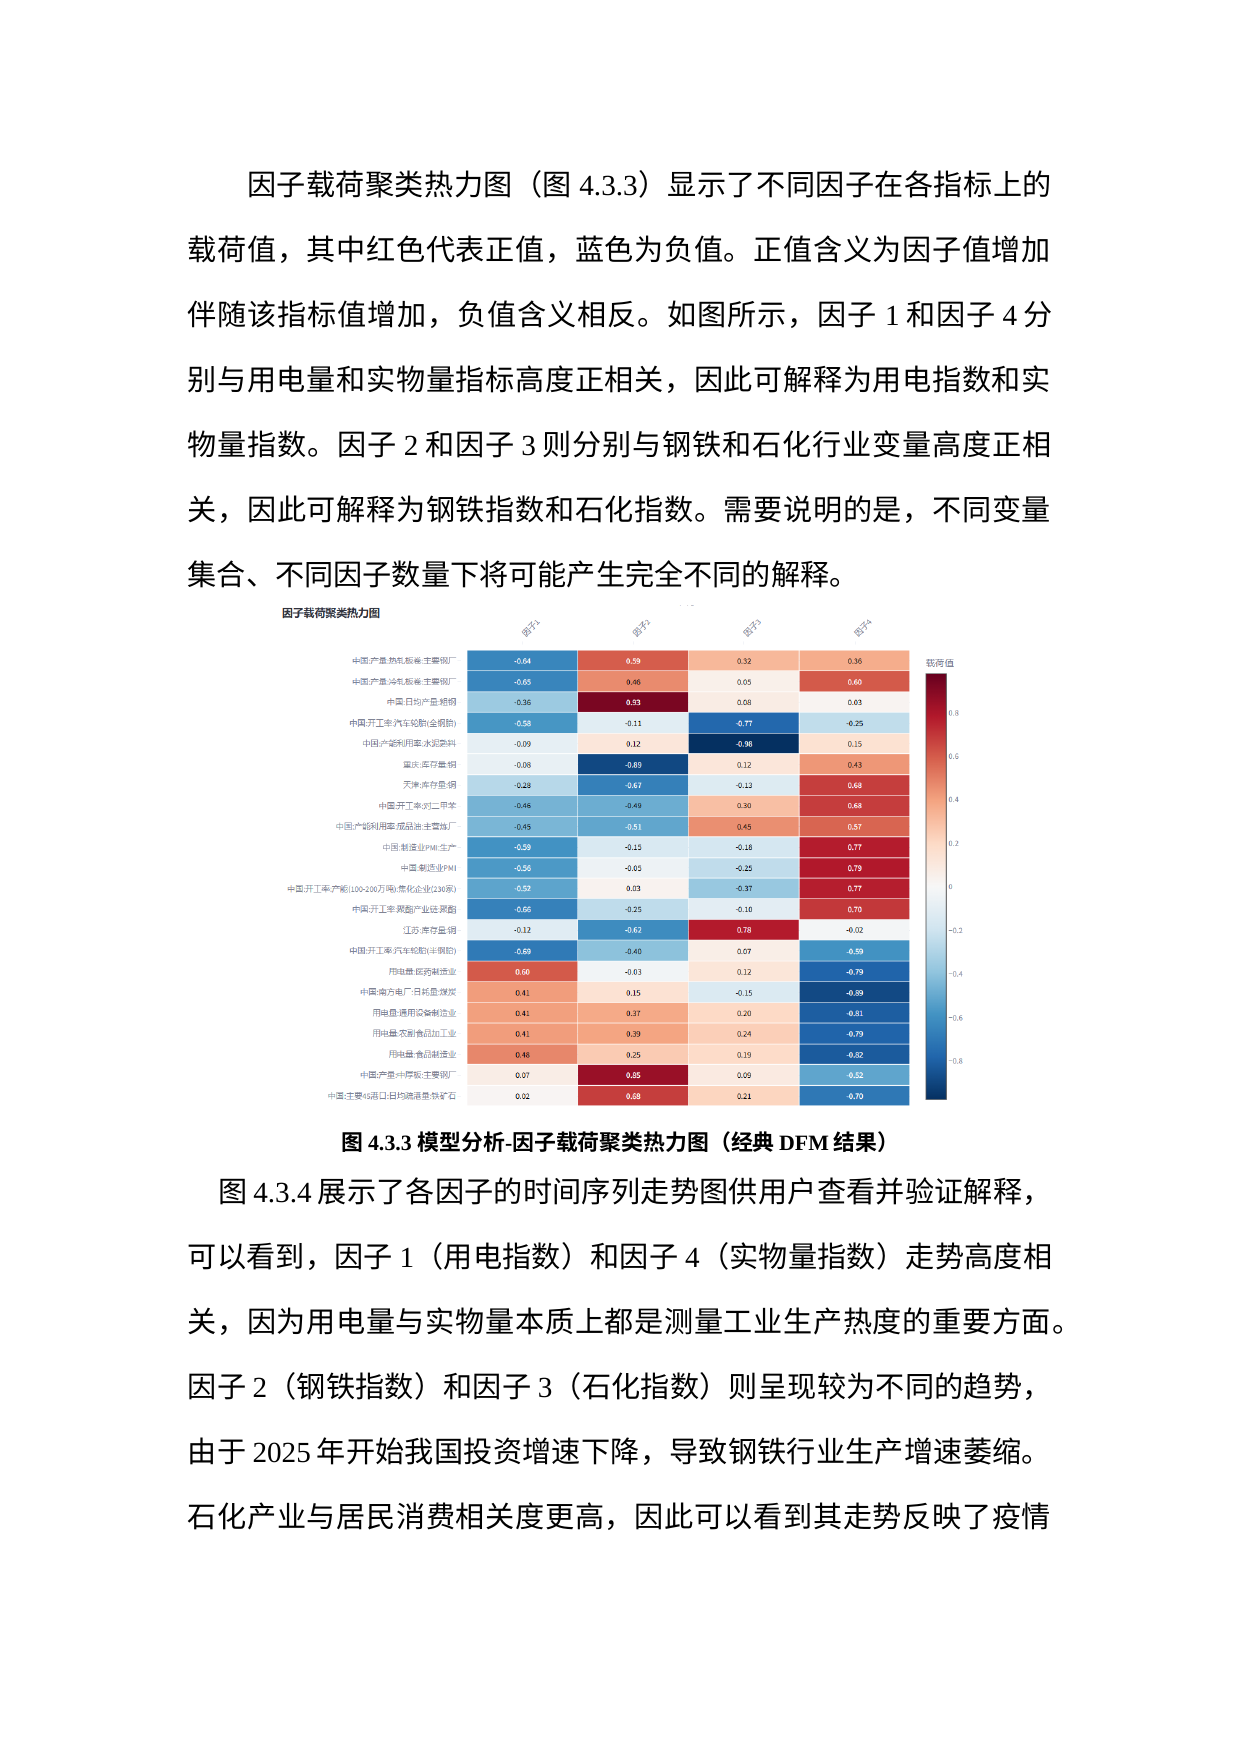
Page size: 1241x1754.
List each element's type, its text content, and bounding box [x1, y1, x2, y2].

text 图4.3.3 模型分析-因子载荷聚类热力图（经典DFM结果） [187, 1125, 1053, 1157]
text 因子载荷聚类热力图（图4.3.3）显示了不同因子在各指标上的载荷值，其中红色代表正值，蓝色为负值。正值含义为因子值增加伴随该指标值增加，负值含义相反。如图所示，因子1和因子4分别与用电量和实物量指标高度正相关，因此可解释为用电指数和实物量指数。因子2和因子3则分别与钢铁和石化行业变量高度正相关，因此可解释为钢铁指数和石化指数。需要说明的是，不同变量集合、不同因子数量下将可能产生完全不同的解释。 [187, 150, 1053, 605]
picture [267, 605, 973, 1114]
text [187, 1157, 1053, 1547]
